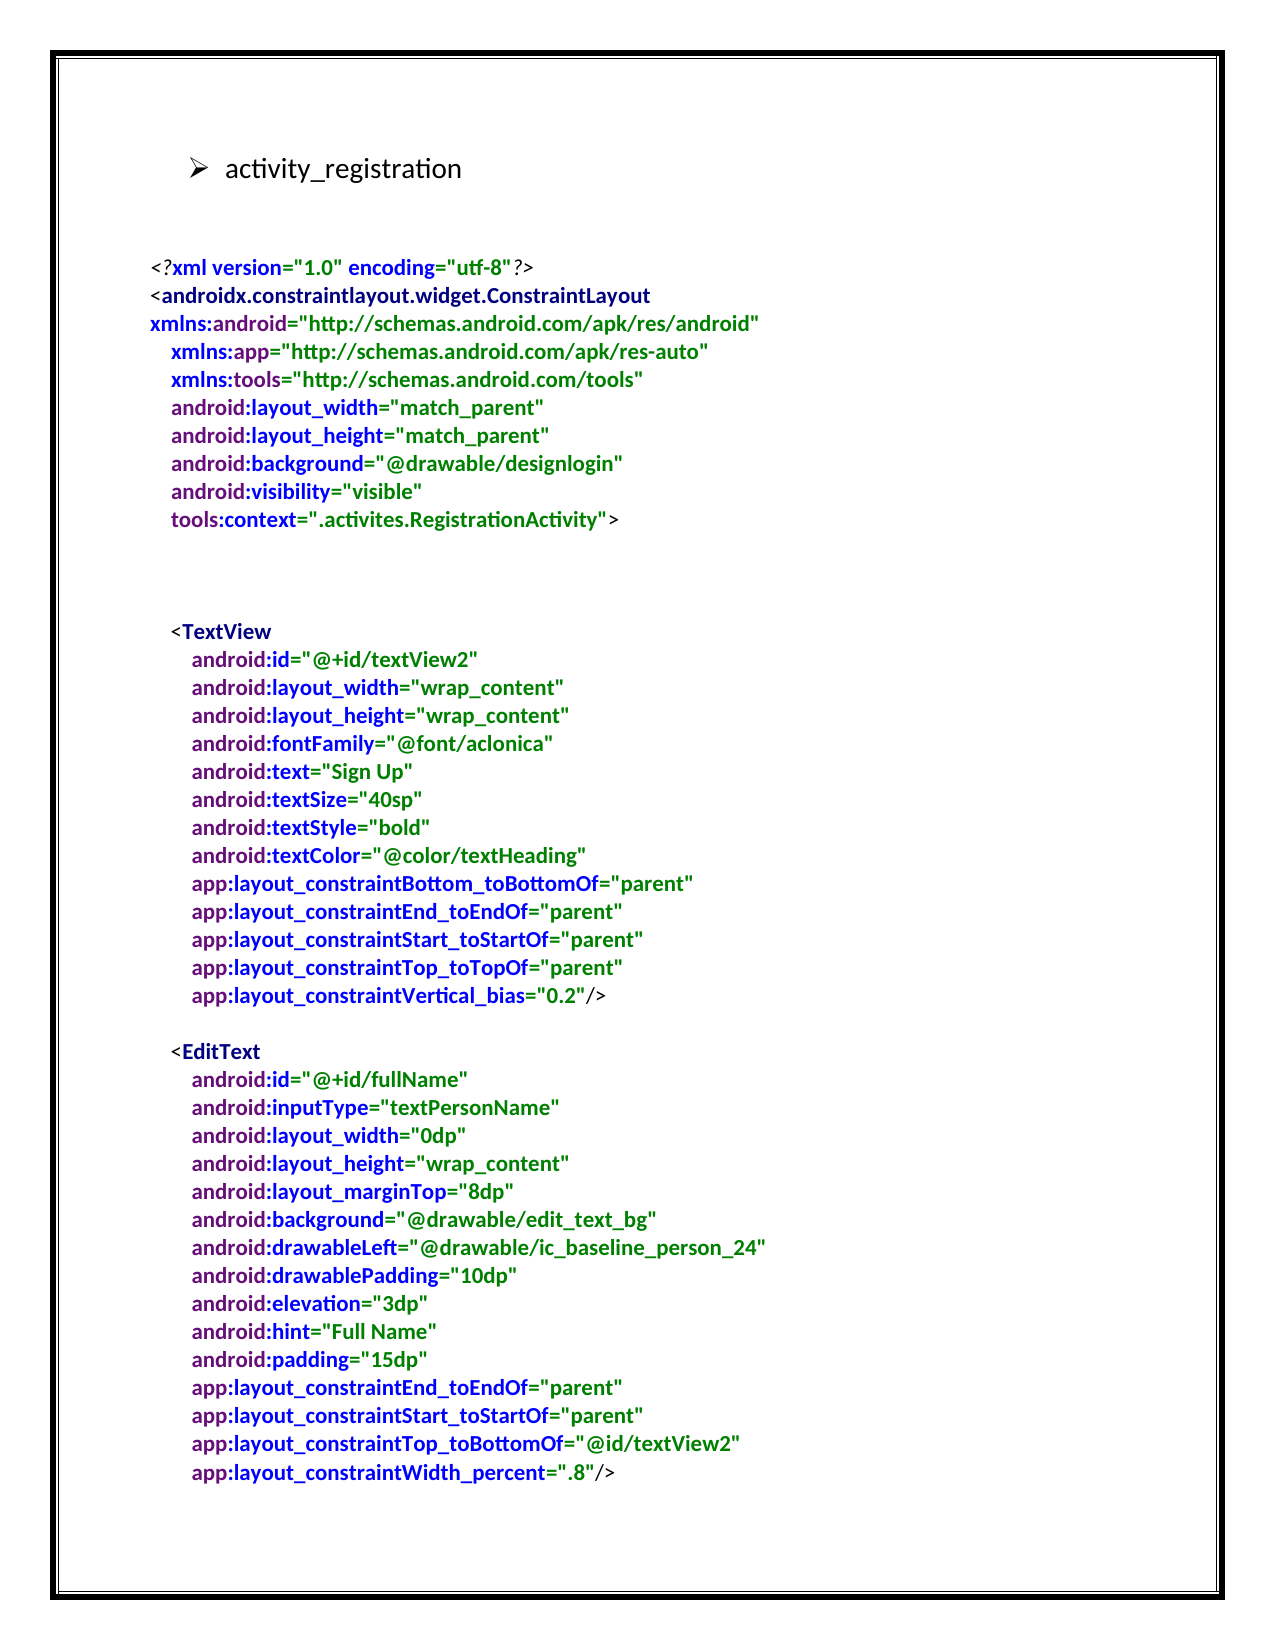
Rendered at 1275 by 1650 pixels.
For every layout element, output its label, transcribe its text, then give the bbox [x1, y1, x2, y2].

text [150, 253, 1125, 1486]
list activity_registration [187, 150, 1125, 186]
